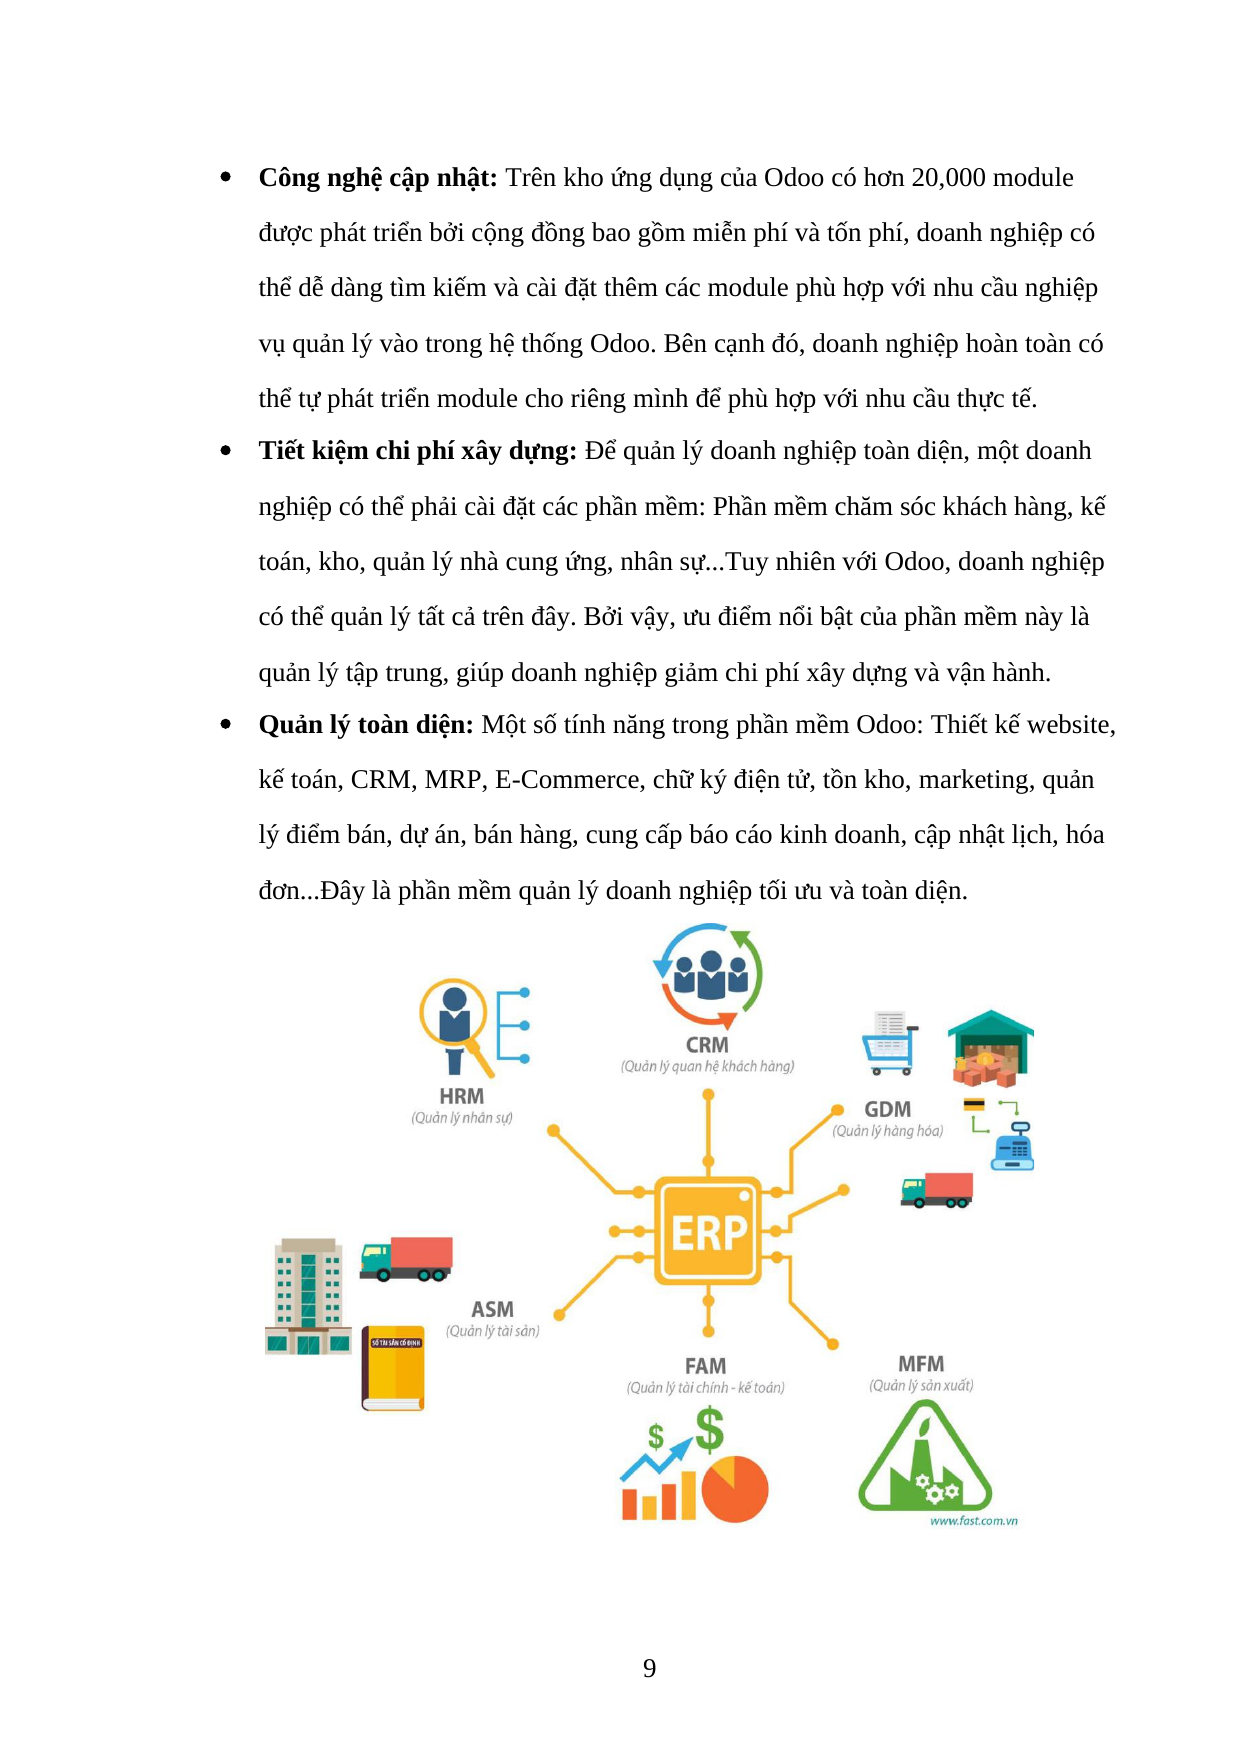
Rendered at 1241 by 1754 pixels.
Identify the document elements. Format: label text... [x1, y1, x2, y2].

text Công nghệ cập nhật: Trên kho ứng dụng của Odoo có hơn 20,000 module được phát triển bởi cộng đồng bao gồm miễn phí và tốn phí, doanh nghiệp có thể dễ dàng tìm kiếm và cài đặt thêm các module phù hợp với nhu cầu nghiệp vụ quản lý vào trong hệ thống Odoo. Bên cạnh đó, doanh nghiệp hoàn toàn có thể tự phát triển module cho riêng mình để phù hợp với nhu cầu thực tế. [221, 158, 1122, 416]
text Tiết kiệm chi phí xây dựng: Để quản lý doanh nghiệp toàn diện, một doanh nghiệp có thể phải cài đặt các phần mềm: Phần mềm chăm sóc khách hàng, kế toán, kho, quản lý nhà cung ứng, nhân sự...Tuy nhiên với Odoo, doanh nghiệp có thể quản lý tất cả trên đây. Bởi vậy, ưu điểm nổi bật của phần mềm này là quản lý tập trung, giúp doanh nghiệp giảm chi phí xây dựng và vận hành. [221, 432, 1122, 690]
text Quản lý toàn diện: Một số tính năng trong phần mềm Odoo: Thiết kế website, kế toán, CRM, MRP, E-Commerce, chữ ký điện tử, tồn kho, marketing, quản lý điểm bán, dự án, bán hàng, cung cấp báo cáo kinh doanh, cập nhật lịch, hóa đơn...Đây là phần mềm quản lý doanh nghiệp tối ưu và toàn diện. [221, 705, 1122, 908]
picture [265, 923, 1035, 1530]
